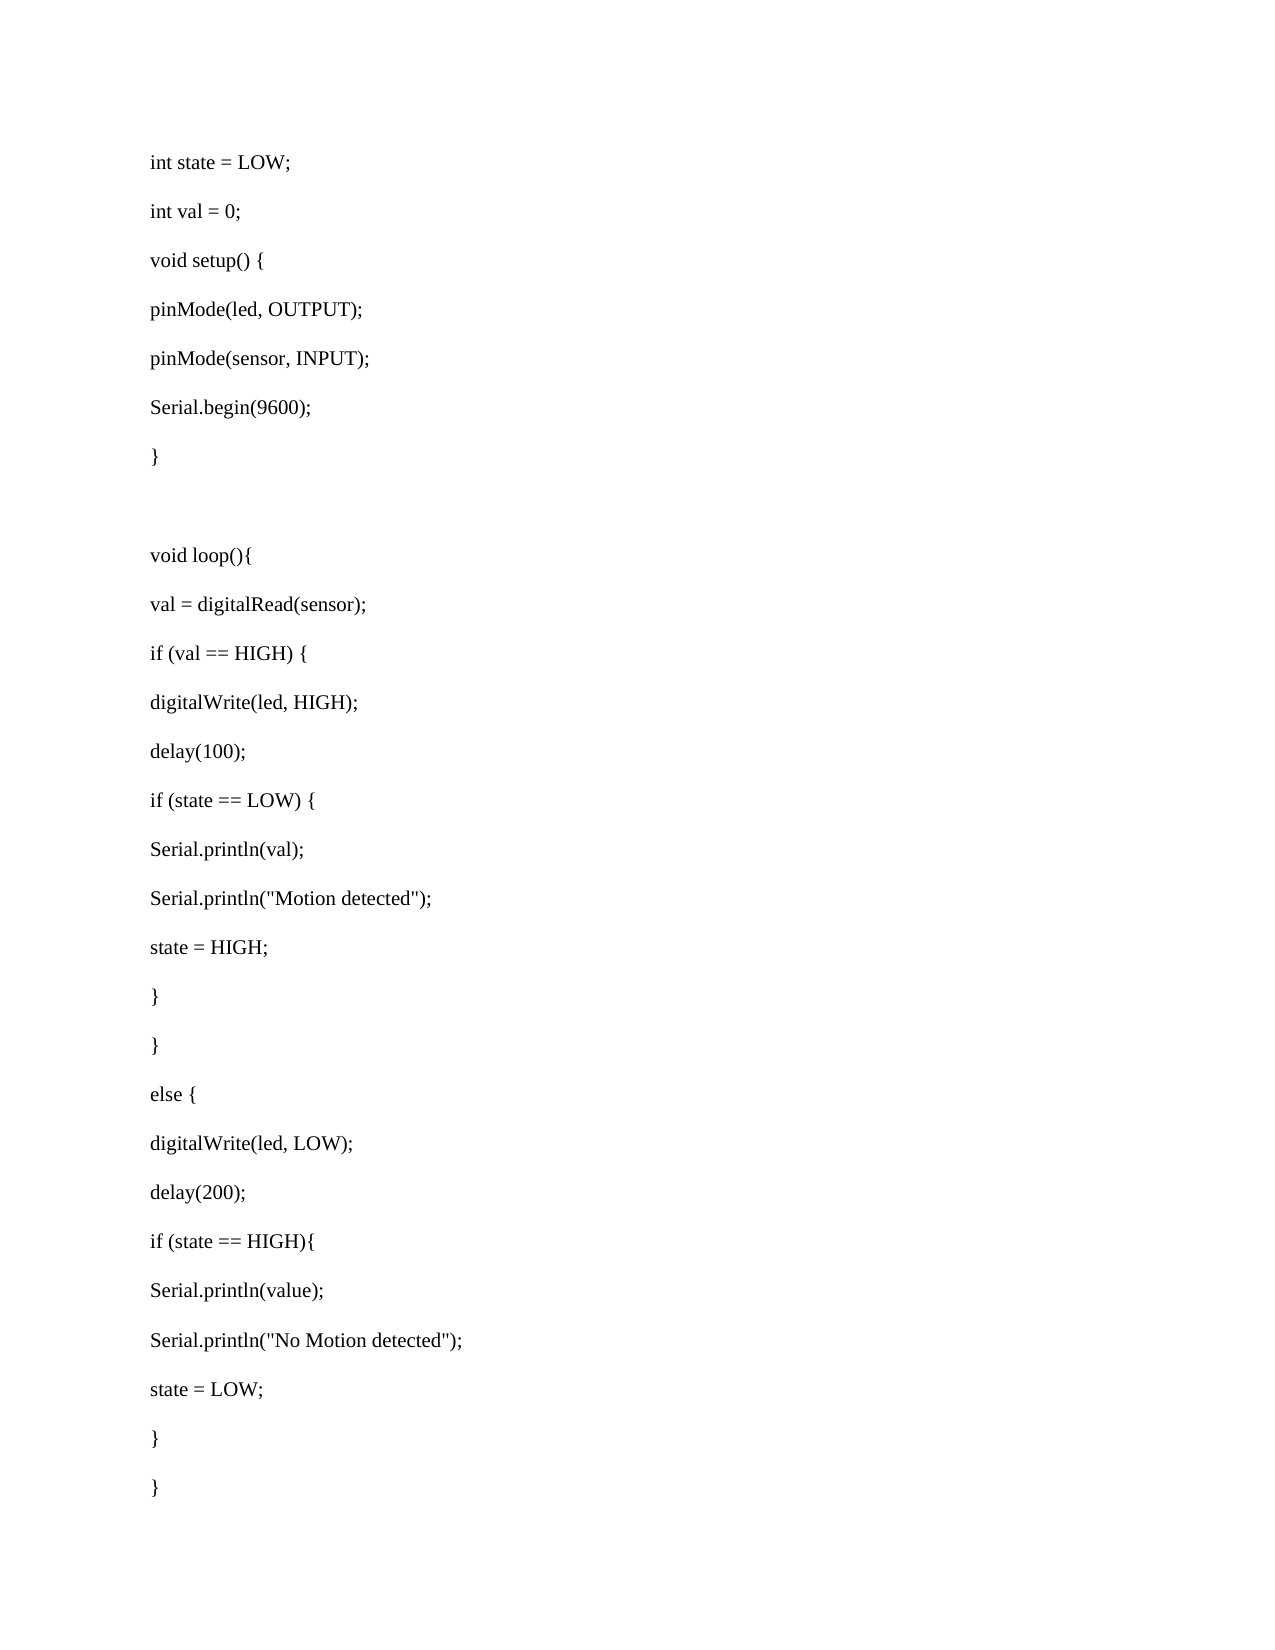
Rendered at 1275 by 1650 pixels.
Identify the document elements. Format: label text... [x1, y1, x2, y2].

text digitalWrite(led, HIGH); [150, 690, 1125, 714]
text delay(200); [150, 1180, 1125, 1204]
text void setup() { [150, 248, 1125, 272]
text if (state == HIGH){ [150, 1229, 1125, 1253]
text digitalWrite(led, LOW); [150, 1131, 1125, 1155]
text delay(100); [150, 739, 1125, 763]
text Serial.println("No Motion detected"); [150, 1327, 1125, 1352]
text int val = 0; [150, 199, 1125, 223]
text pinMode(led, OUTPUT); [150, 297, 1125, 321]
text } [150, 444, 1125, 468]
text Serial.println(value); [150, 1278, 1125, 1302]
text Serial.begin(9600); [150, 395, 1125, 419]
text int state = LOW; [150, 150, 1125, 174]
text Serial.println(val); [150, 837, 1125, 861]
text } [150, 1033, 1125, 1057]
text if (state == LOW) { [150, 788, 1125, 812]
text val = digitalRead(sensor); [150, 592, 1125, 616]
text state = HIGH; [150, 935, 1125, 959]
text state = LOW; [150, 1377, 1125, 1401]
text void loop(){ [150, 542, 1125, 567]
text } [150, 1426, 1125, 1450]
text } [150, 984, 1125, 1008]
text Serial.println("Motion detected"); [150, 886, 1125, 910]
text pinMode(sensor, INPUT); [150, 346, 1125, 370]
text } [150, 1475, 1125, 1499]
text else { [150, 1082, 1125, 1106]
text if (val == HIGH) { [150, 641, 1125, 665]
